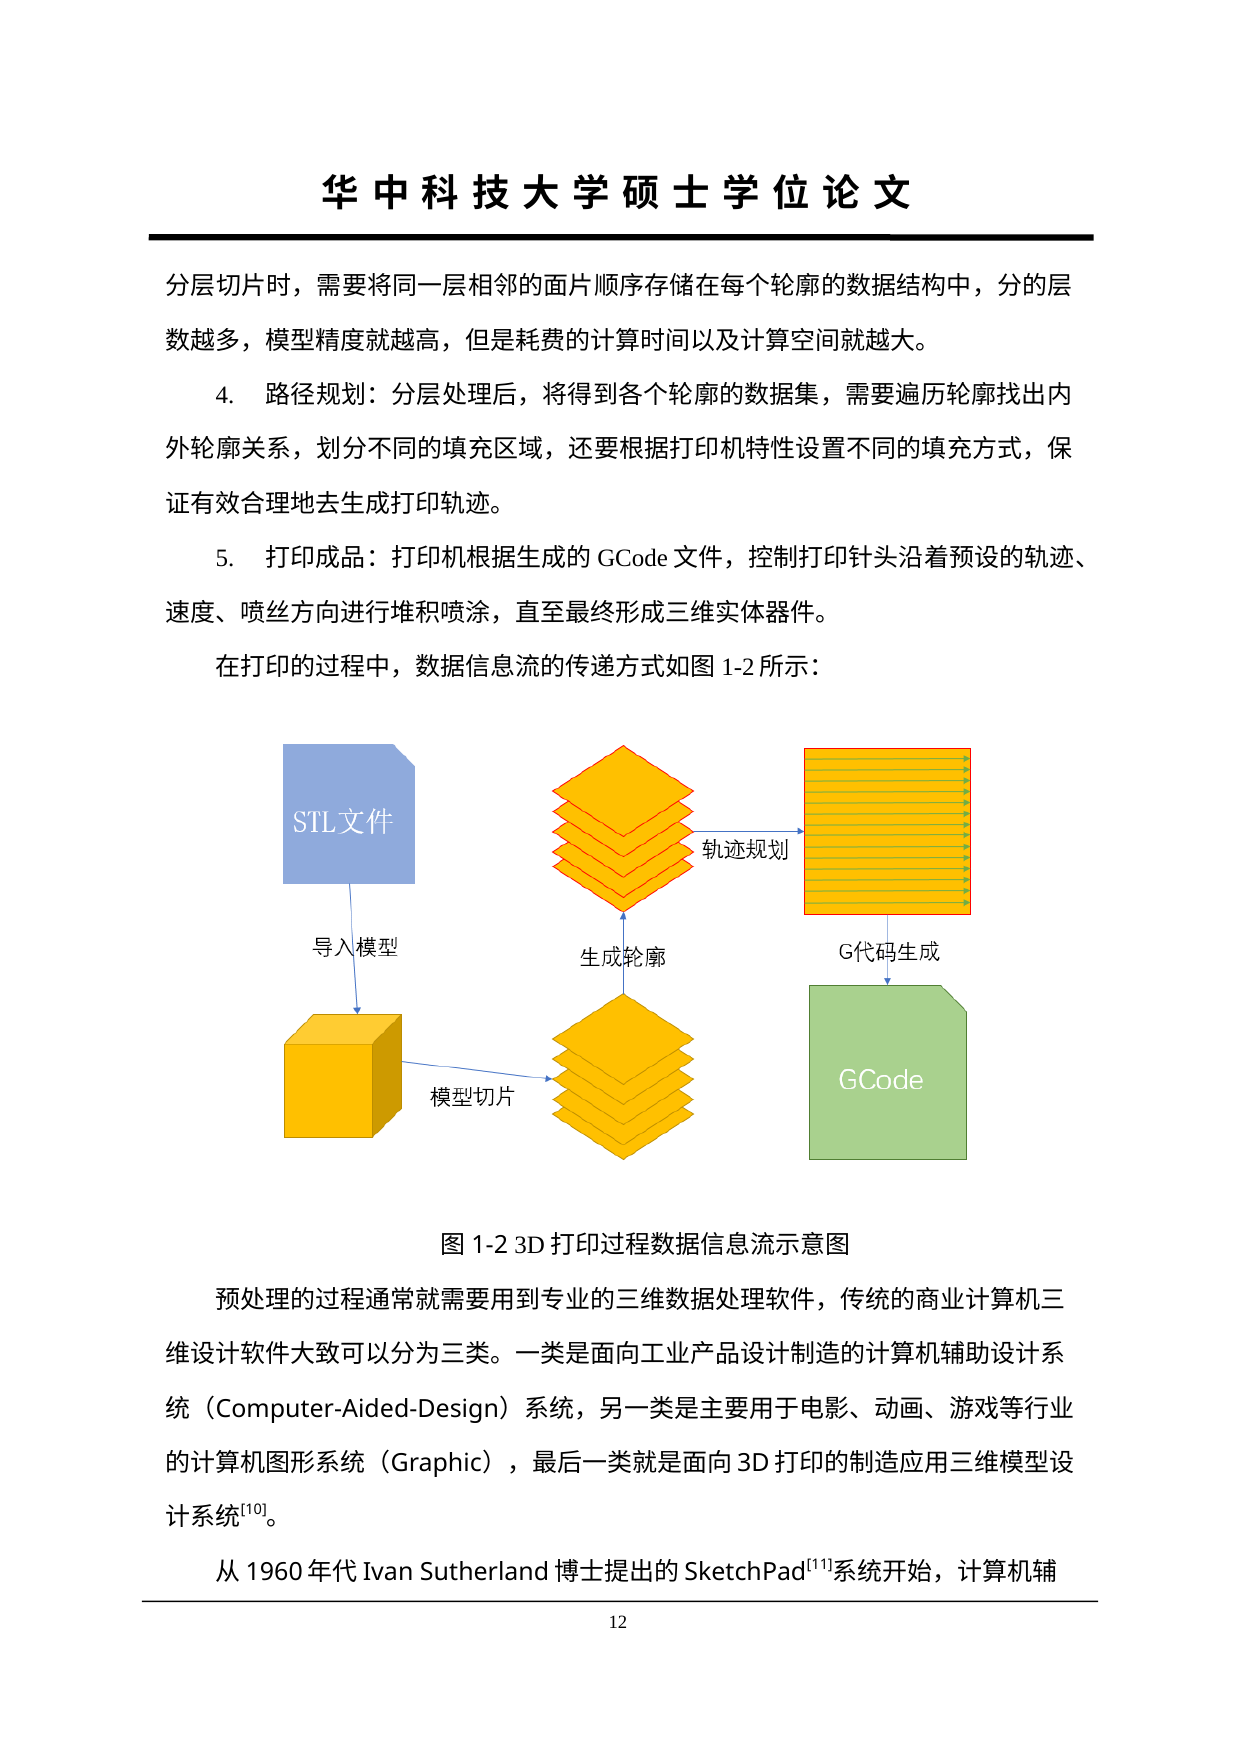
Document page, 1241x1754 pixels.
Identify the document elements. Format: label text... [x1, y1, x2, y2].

text 在打印的过程中，数据信息流的传递方式如图 1-2所示： [165, 646, 1075, 683]
text 图 1-2 3D打印过程数据信息流示意图 [165, 1225, 1075, 1261]
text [165, 1551, 1075, 1587]
list 打印成品：打印机根据生成的GCode文件，控制打印针头沿着预设的轨迹、速度、喷丝方向进行堆积喷涂，直至最终形成三维实体器件。 [165, 538, 1075, 628]
list 路径规划：分层处理后，将得到各个轮廓的数据集，需要遍历轮廓找出内外轮廓关系，划分不同的填充区域，还要根据打印机特性设置不同的填充方式，保证有效合理地去生成打印轨迹。 [165, 374, 1075, 519]
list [165, 266, 1075, 356]
picture [242, 700, 1019, 1211]
text 预处理的过程通常就需要用到专业的三维数据处理软件，传统的商业计算机三维设计软件大致可以分为三类。一类是面向工业产品设计制造的计算机辅助设计系统（Computer-Aided-Design）系统，另一类是主要用于电影、动画、游戏等行业的计算机图形系统（Graphic），最后一类就是面向3D打印的制造应用三维模型设计系统[10]。 [165, 1279, 1075, 1533]
